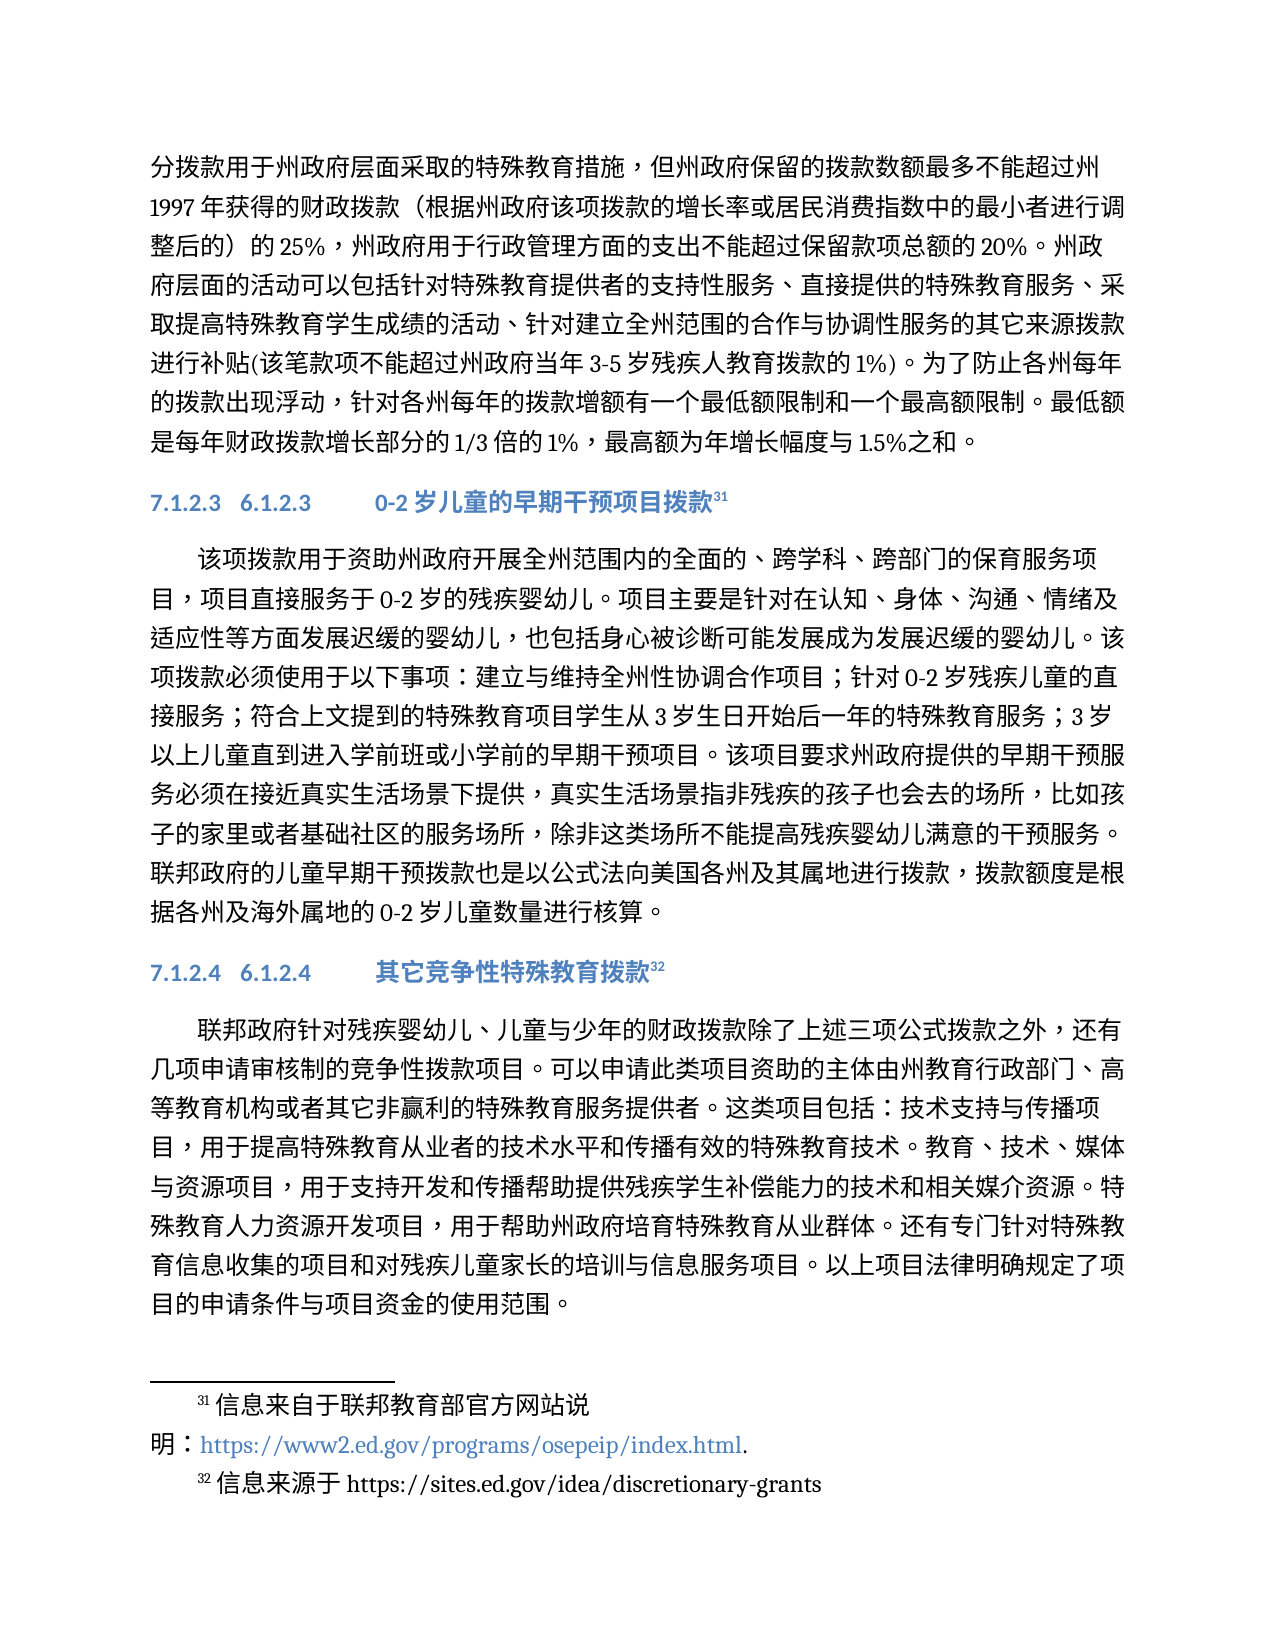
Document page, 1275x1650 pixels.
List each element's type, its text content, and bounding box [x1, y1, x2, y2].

text 联邦政府针对残疾婴幼儿、儿童与少年的财政拨款除了上述三项公式拨款之外，还有几项申请审核制的竞争性拨款项目。可以申请此类项目资助的主体由州教育行政部门、高等教育机构或者其它非赢利的特殊教育服务提供者。这类项目包括：技术支持与传播项目，用于提高特殊教育从业者的技术水平和传播有效的特殊教育技术。教育、技术、媒体与资源项目，用于支持开发和传播帮助提供残疾学生补偿能力的技术和相关媒介资源。特殊教育人力资源开发项目，用于帮助州政府培育特殊教育从业群体。还有专门针对特殊教育信息收集的项目和对残疾儿童家长的培训与信息服务项目。以上项目法律明确规定了项目的申请条件与项目资金的使用范围。 [150, 1012, 1125, 1321]
subtitle 6.1.2.4 其它竞争性特殊教育拨款 [150, 954, 1125, 989]
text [150, 150, 1125, 458]
text 该项拨款用于资助州政府开展全州范围内的全面的、跨学科、跨部门的保育服务项目，项目直接服务于0-2岁的残疾婴幼儿。项目主要是针对在认知、身体、沟通、情绪及适应性等方面发展迟缓的婴幼儿，也包括身心被诊断可能发展成为发展迟缓的婴幼儿。该项拨款必须使用于以下事项：建立与维持全州性协调合作项目；针对0-2岁残疾儿童的直接服务；符合上文提到的特殊教育项目学生从3岁生日开始后一年的特殊教育服务；3岁以上儿童直到进入学前班或小学前的早期干预项目。该项目要求州政府提供的早期干预服务必须在接近真实生活场景下提供，真实生活场景指非残疾的孩子也会去的场所，比如孩子的家里或者基础社区的服务场所，除非这类场所不能提高残疾婴幼儿满意的干预服务。联邦政府的儿童早期干预拨款也是以公式法向美国各州及其属地进行拨款，拨款额度是根据各州及海外属地的0-2岁儿童数量进行核算。 [150, 542, 1125, 929]
subtitle 6.1.2.3 0-2岁儿童的早期干预项目拨款 [150, 484, 1125, 518]
